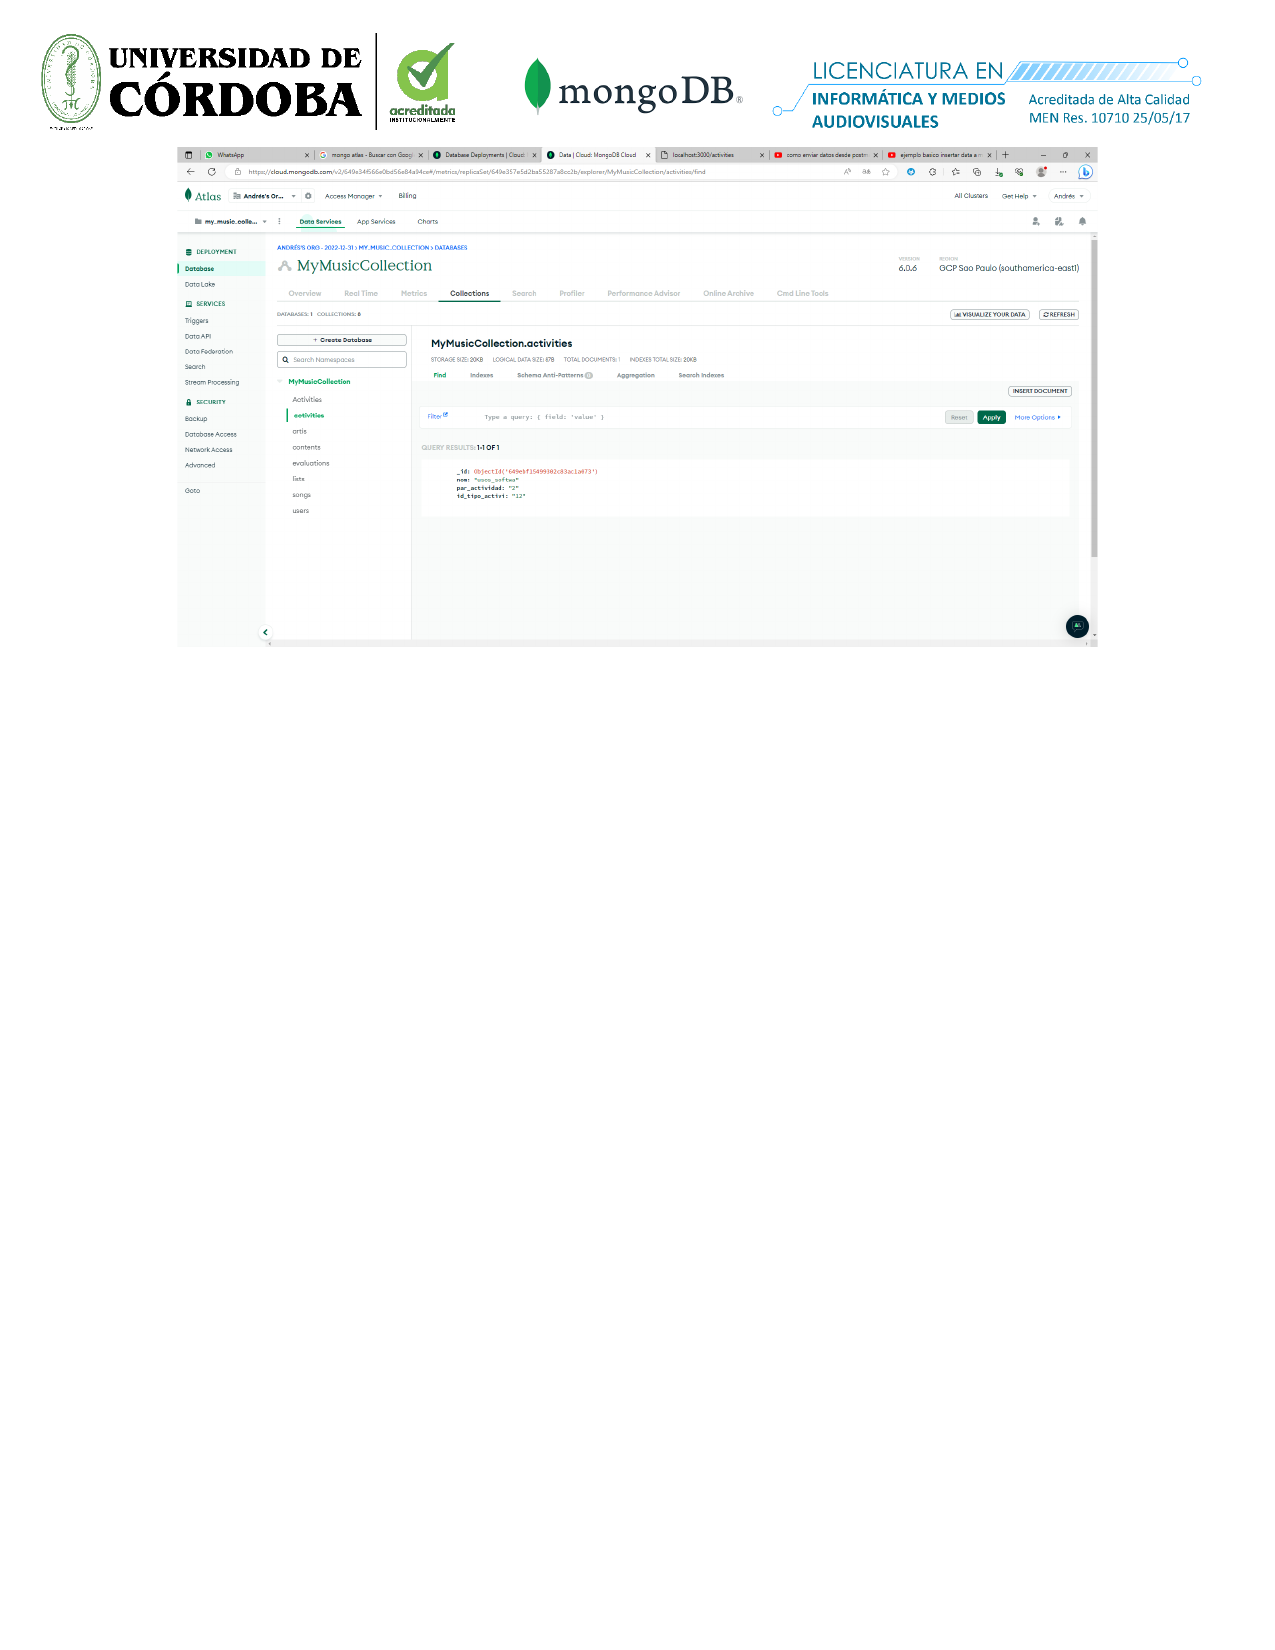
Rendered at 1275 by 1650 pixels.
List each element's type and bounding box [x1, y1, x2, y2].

picture [523, 56, 744, 116]
picture [761, 41, 1213, 144]
picture [177, 147, 1098, 647]
picture [41, 33, 455, 130]
